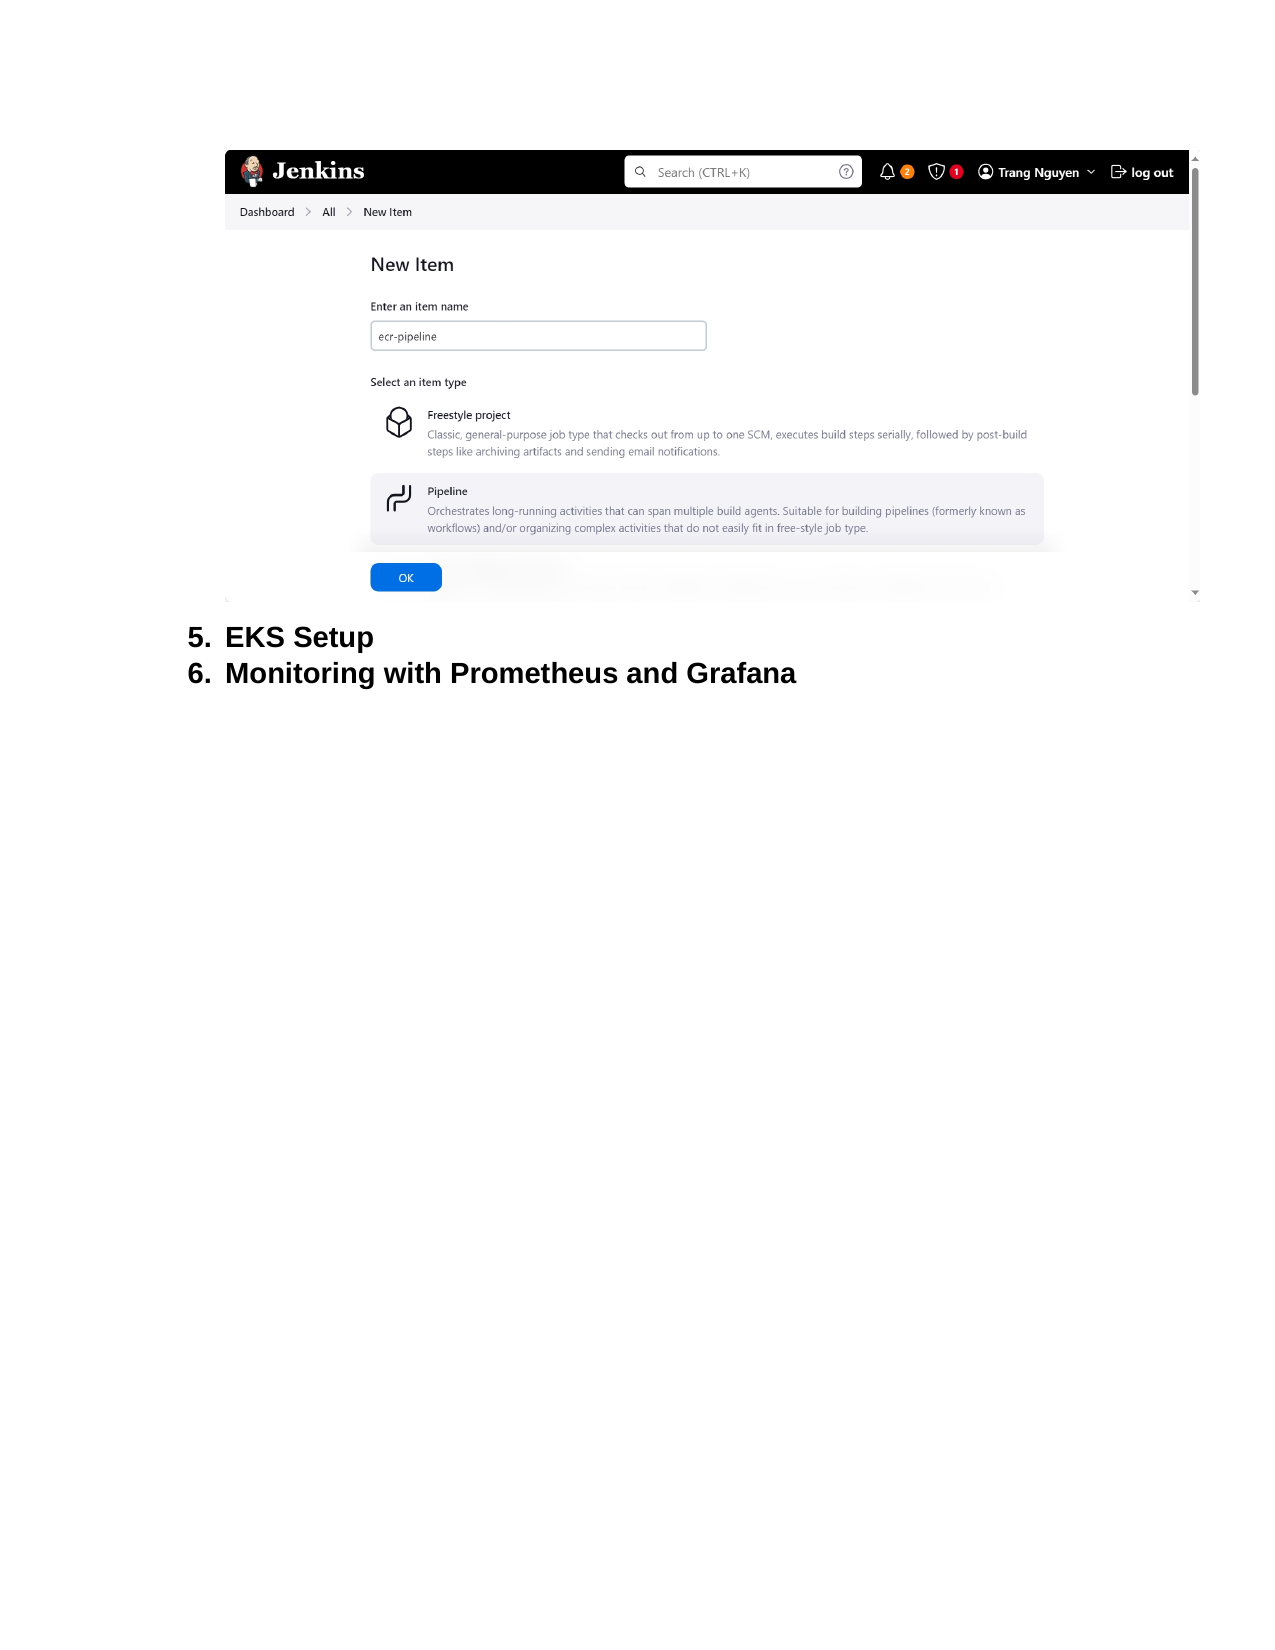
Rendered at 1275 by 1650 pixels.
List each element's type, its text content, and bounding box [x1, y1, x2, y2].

picture [225, 150, 1200, 602]
list Monitoring with Prometheus and Grafana [187, 656, 1125, 690]
list EKS Setup [187, 620, 1125, 653]
